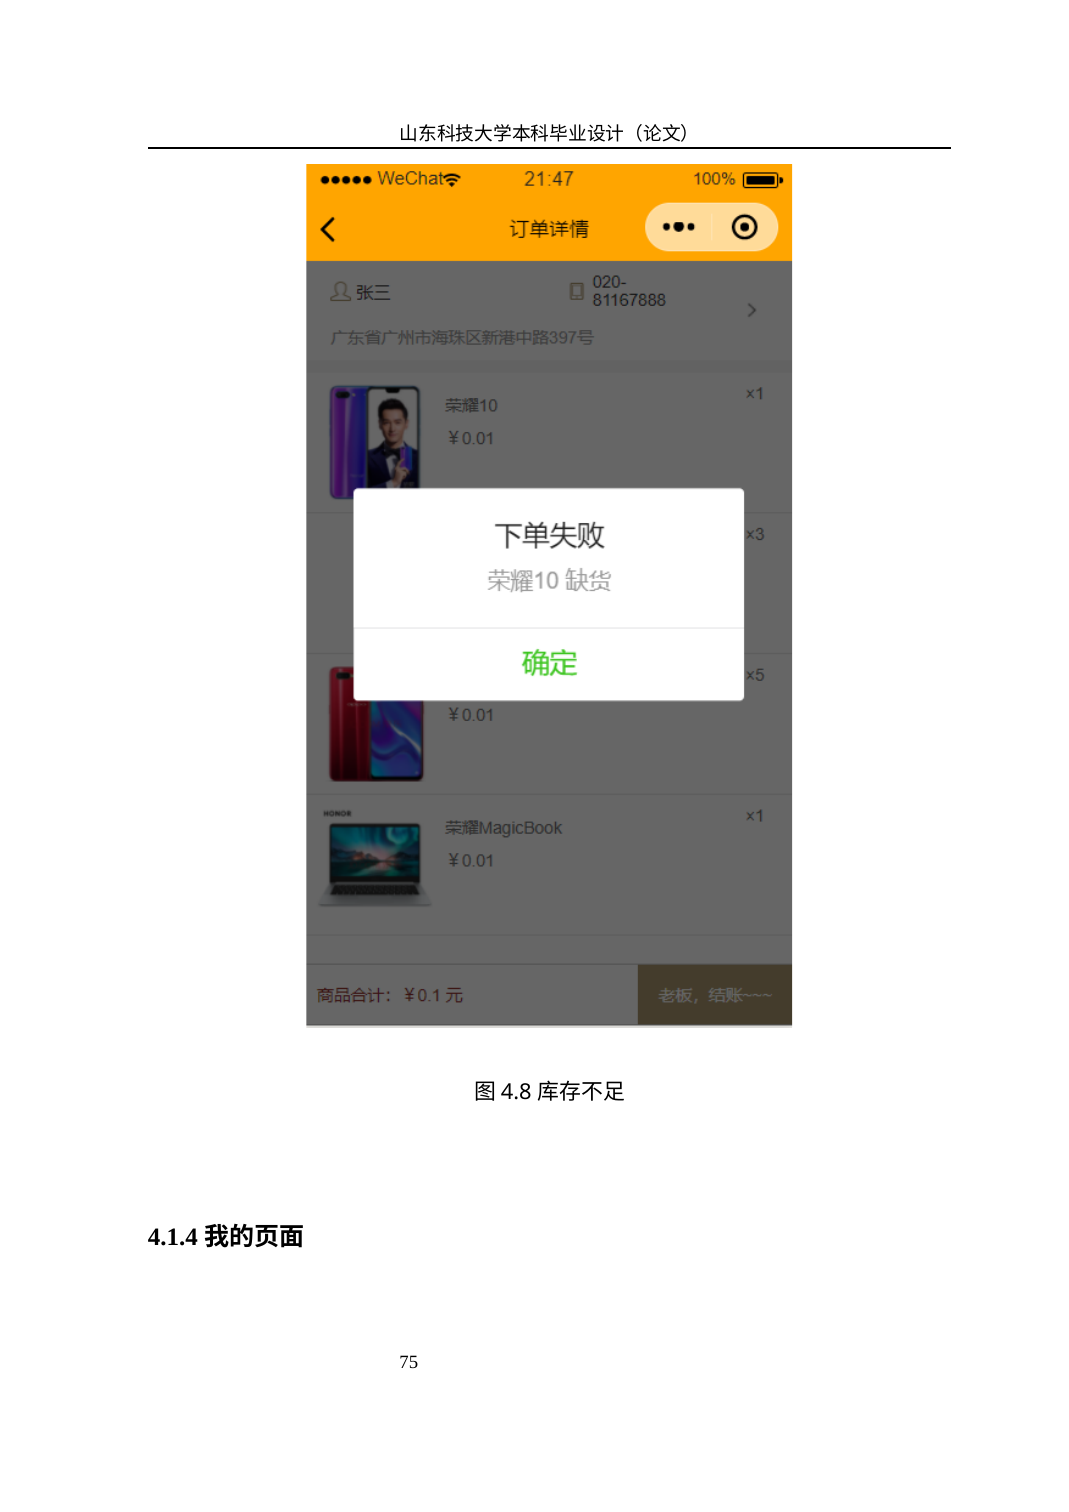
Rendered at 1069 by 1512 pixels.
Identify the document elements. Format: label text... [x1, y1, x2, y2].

text 4.1.4 我的页面 [148, 1202, 951, 1267]
text 图 4.8 库存不足 [148, 1074, 951, 1107]
picture [306, 164, 793, 1028]
